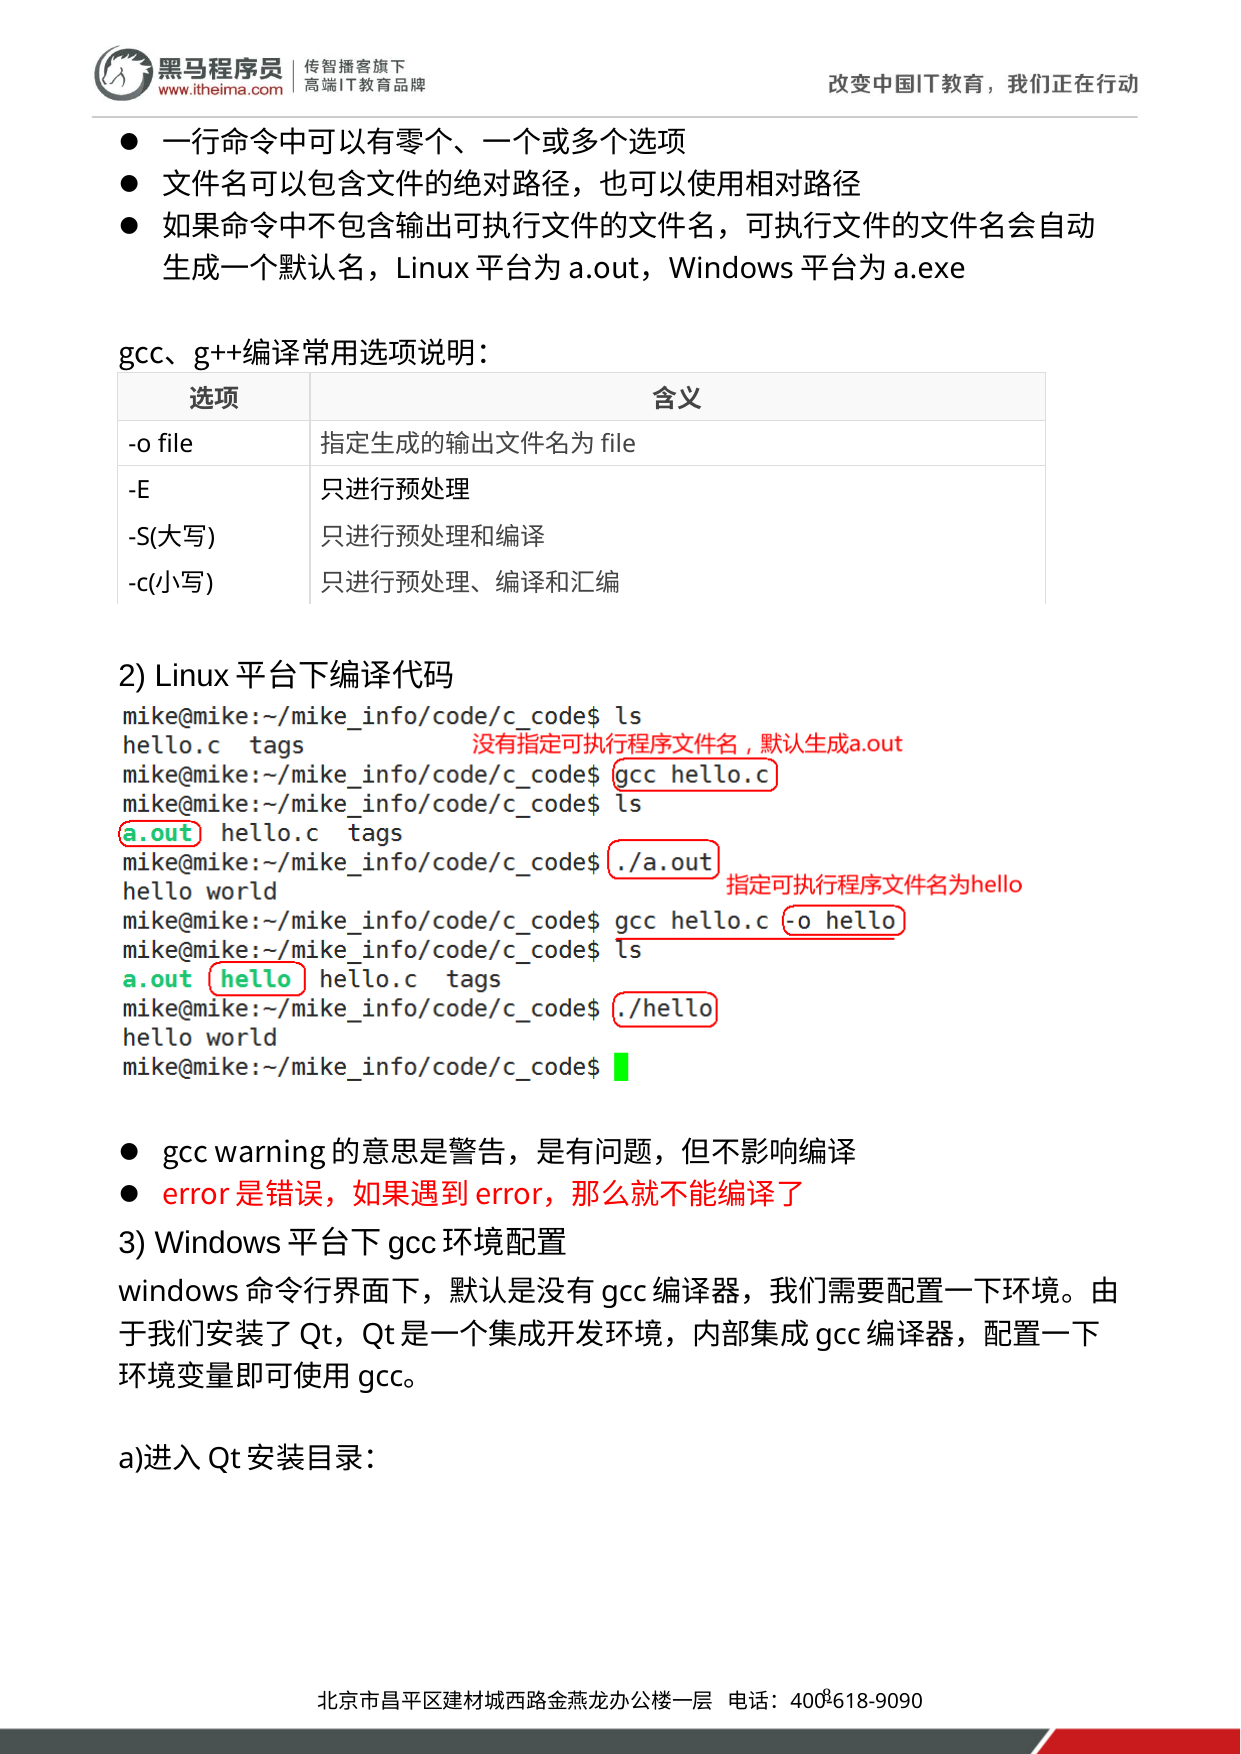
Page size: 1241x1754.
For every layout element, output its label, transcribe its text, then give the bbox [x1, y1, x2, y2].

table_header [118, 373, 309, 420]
picture [0, 0, 1241, 125]
list gcc warning的意思是警告，是有问题，但不影响编译 [118, 1129, 1122, 1171]
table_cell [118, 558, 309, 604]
list 文件名可以包含文件的绝对路径，也可以使用相对路径 [118, 160, 1122, 203]
text 2) Linux平台下编译代码 [118, 651, 1122, 696]
text gcc、g++编译常用选项说明： [118, 330, 1122, 372]
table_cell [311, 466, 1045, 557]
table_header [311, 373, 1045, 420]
picture [118, 701, 1034, 1087]
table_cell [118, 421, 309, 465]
list 进入Qt安装目录： [118, 1435, 1122, 1477]
picture [0, 1669, 1241, 1754]
text windows命令行界面下，默认是没有gcc编译器，我们需要配置一下环境。由于我们安装了Qt，Qt是一个集成开发环境，内部集成gcc编译器，配置一下环境变量即可使用gcc。 [118, 1268, 1122, 1395]
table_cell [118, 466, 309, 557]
list 一行命令中可以有零个、一个或多个选项 [118, 118, 1122, 160]
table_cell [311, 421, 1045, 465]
list error是错误，如果遇到error，那么就不能编译了 [118, 1171, 1122, 1213]
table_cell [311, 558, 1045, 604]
list 如果命令中不包含输出可执行文件的文件名，可执行文件的文件名会自动生成一个默认名，Linux平台为a.out，Windows平台为a.exe [118, 203, 1122, 287]
text 3) Windows平台下gcc环境配置 [118, 1217, 1122, 1263]
